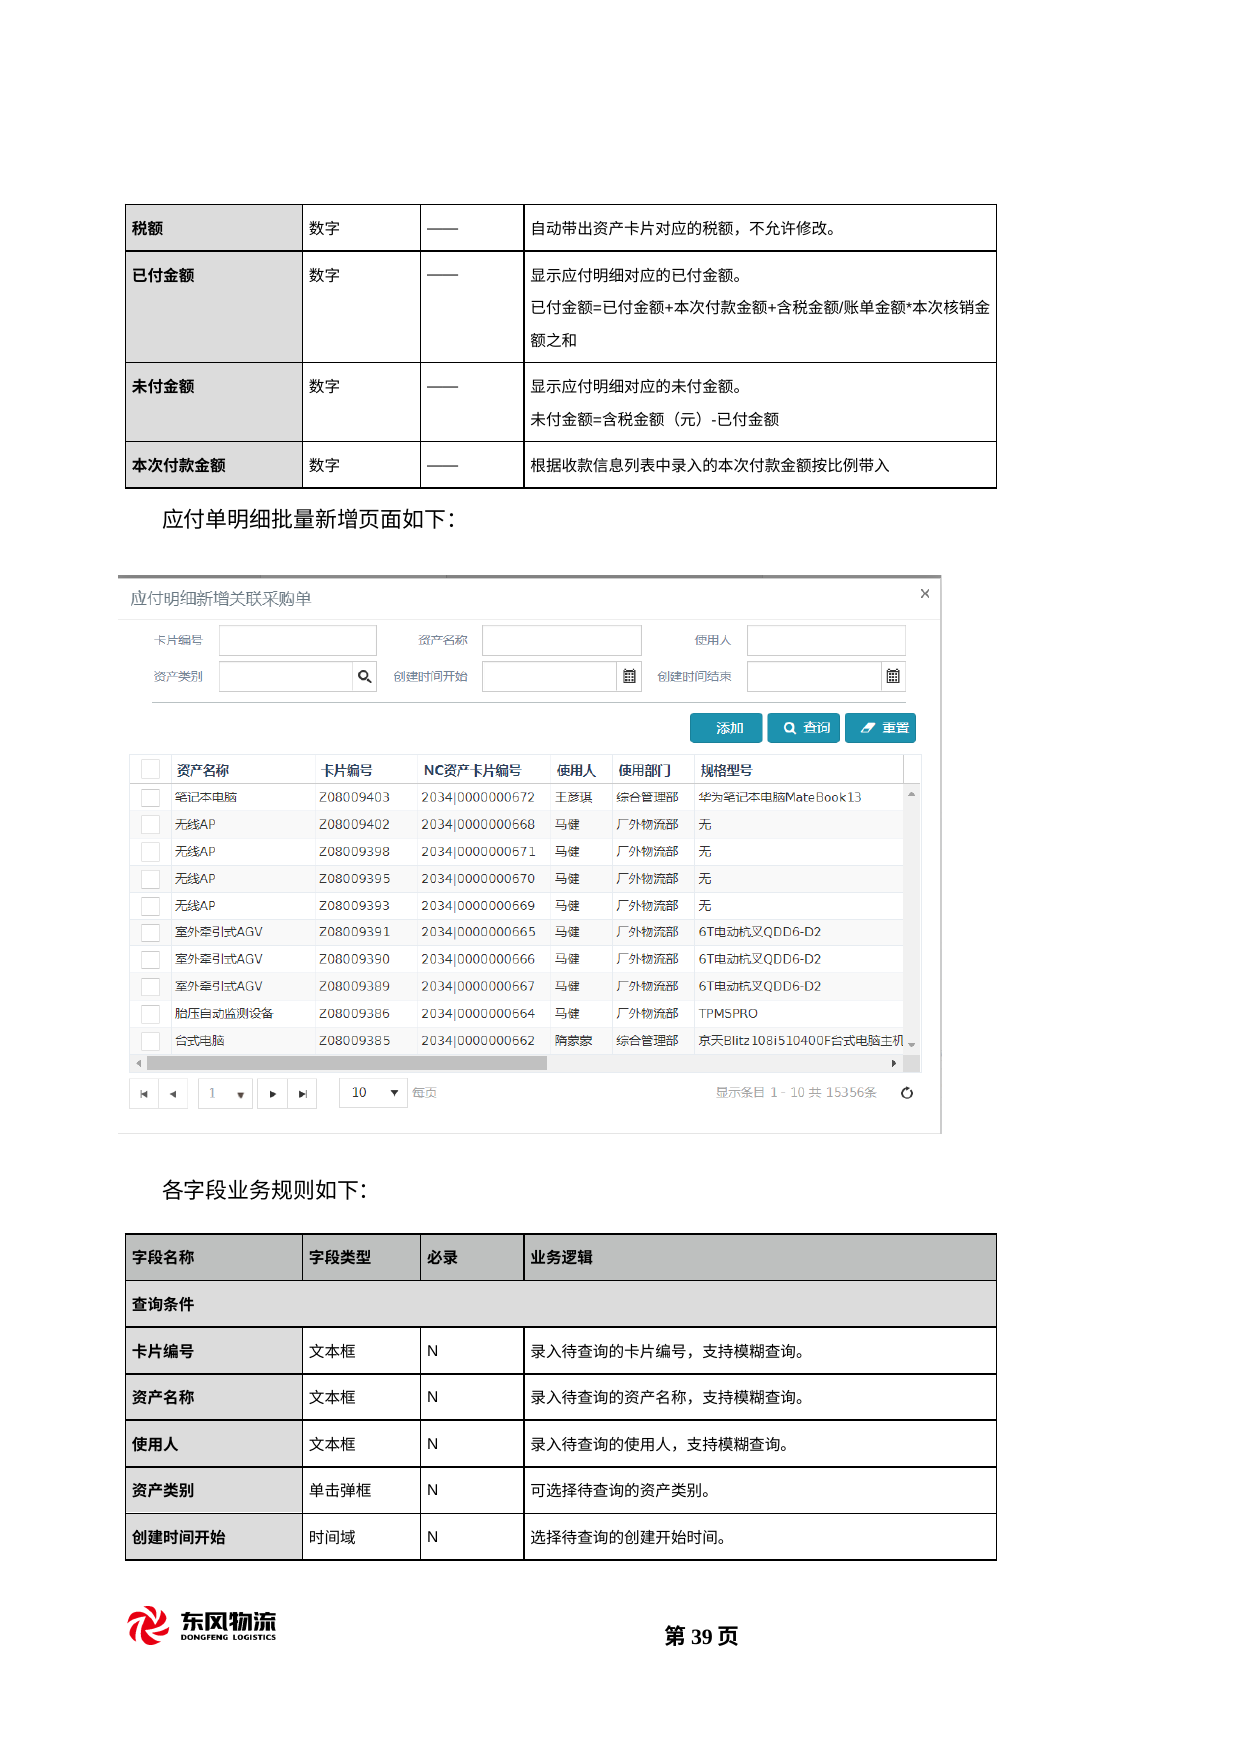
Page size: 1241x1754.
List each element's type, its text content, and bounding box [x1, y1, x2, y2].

table_cell 时间域 [303, 1514, 420, 1559]
table_cell 创建时间开始 [126, 1514, 302, 1559]
table_cell 数字 [303, 205, 420, 250]
picture [118, 575, 942, 1134]
table_cell —— [421, 205, 523, 250]
table_cell N [421, 1514, 523, 1559]
picture [127, 1606, 276, 1645]
table_header 字段类型 [303, 1235, 420, 1280]
table_cell 录入待查询的资产名称，支持模糊查询。 [525, 1375, 996, 1419]
table_cell 显示应付明细对应的已付金额。 已付金额=已付金额+本次付款金额+含税金额/账单金额*本次核销金额之和 [525, 252, 996, 362]
table_cell N [421, 1375, 523, 1419]
table_cell —— [421, 363, 523, 441]
table_header 字段名称 [126, 1235, 302, 1280]
table_cell 可选择待查询的资产类别。 [525, 1468, 996, 1512]
table_cell 选择待查询的创建开始时间。 [525, 1514, 996, 1559]
table_cell 文本框 [303, 1328, 420, 1373]
table_cell 本次付款金额 [126, 442, 302, 487]
table_cell 文本框 [303, 1375, 420, 1419]
table_cell 数字 [303, 363, 420, 441]
table_cell N [421, 1468, 523, 1512]
table_cell 使用人 [126, 1421, 302, 1466]
text 应付单明细批量新增页面如下： [118, 501, 1122, 534]
table_cell 查询条件 [126, 1281, 996, 1326]
table_cell 卡片编号 [126, 1328, 302, 1373]
table_cell 已付金额 [126, 252, 302, 362]
table_cell 数字 [303, 252, 420, 362]
table_cell 资产类别 [126, 1468, 302, 1512]
table_cell 数字 [303, 442, 420, 487]
table_header 必录 [421, 1235, 523, 1280]
table_cell 录入待查询的卡片编号，支持模糊查询。 [525, 1328, 996, 1373]
table_cell —— [421, 252, 523, 362]
table_cell 根据收款信息列表中录入的本次付款金额按比例带入 [525, 442, 996, 487]
table_cell 录入待查询的使用人，支持模糊查询。 [525, 1421, 996, 1466]
table_cell 显示应付明细对应的未付金额。 未付金额=含税金额（元）-已付金额 [525, 363, 996, 441]
table_cell N [421, 1328, 523, 1373]
table_cell 文本框 [303, 1421, 420, 1466]
table_header 业务逻辑 [525, 1235, 996, 1280]
table_cell N [421, 1421, 523, 1466]
table_cell 资产名称 [126, 1375, 302, 1419]
text 各字段业务规则如下： [162, 1172, 1122, 1205]
table_cell 单击弹框 [303, 1468, 420, 1512]
table_cell —— [421, 442, 523, 487]
table_cell 未付金额 [126, 363, 302, 441]
table_cell 自动带出资产卡片对应的税额，不允许修改。 [525, 205, 996, 250]
table_cell 税额 [126, 205, 302, 250]
